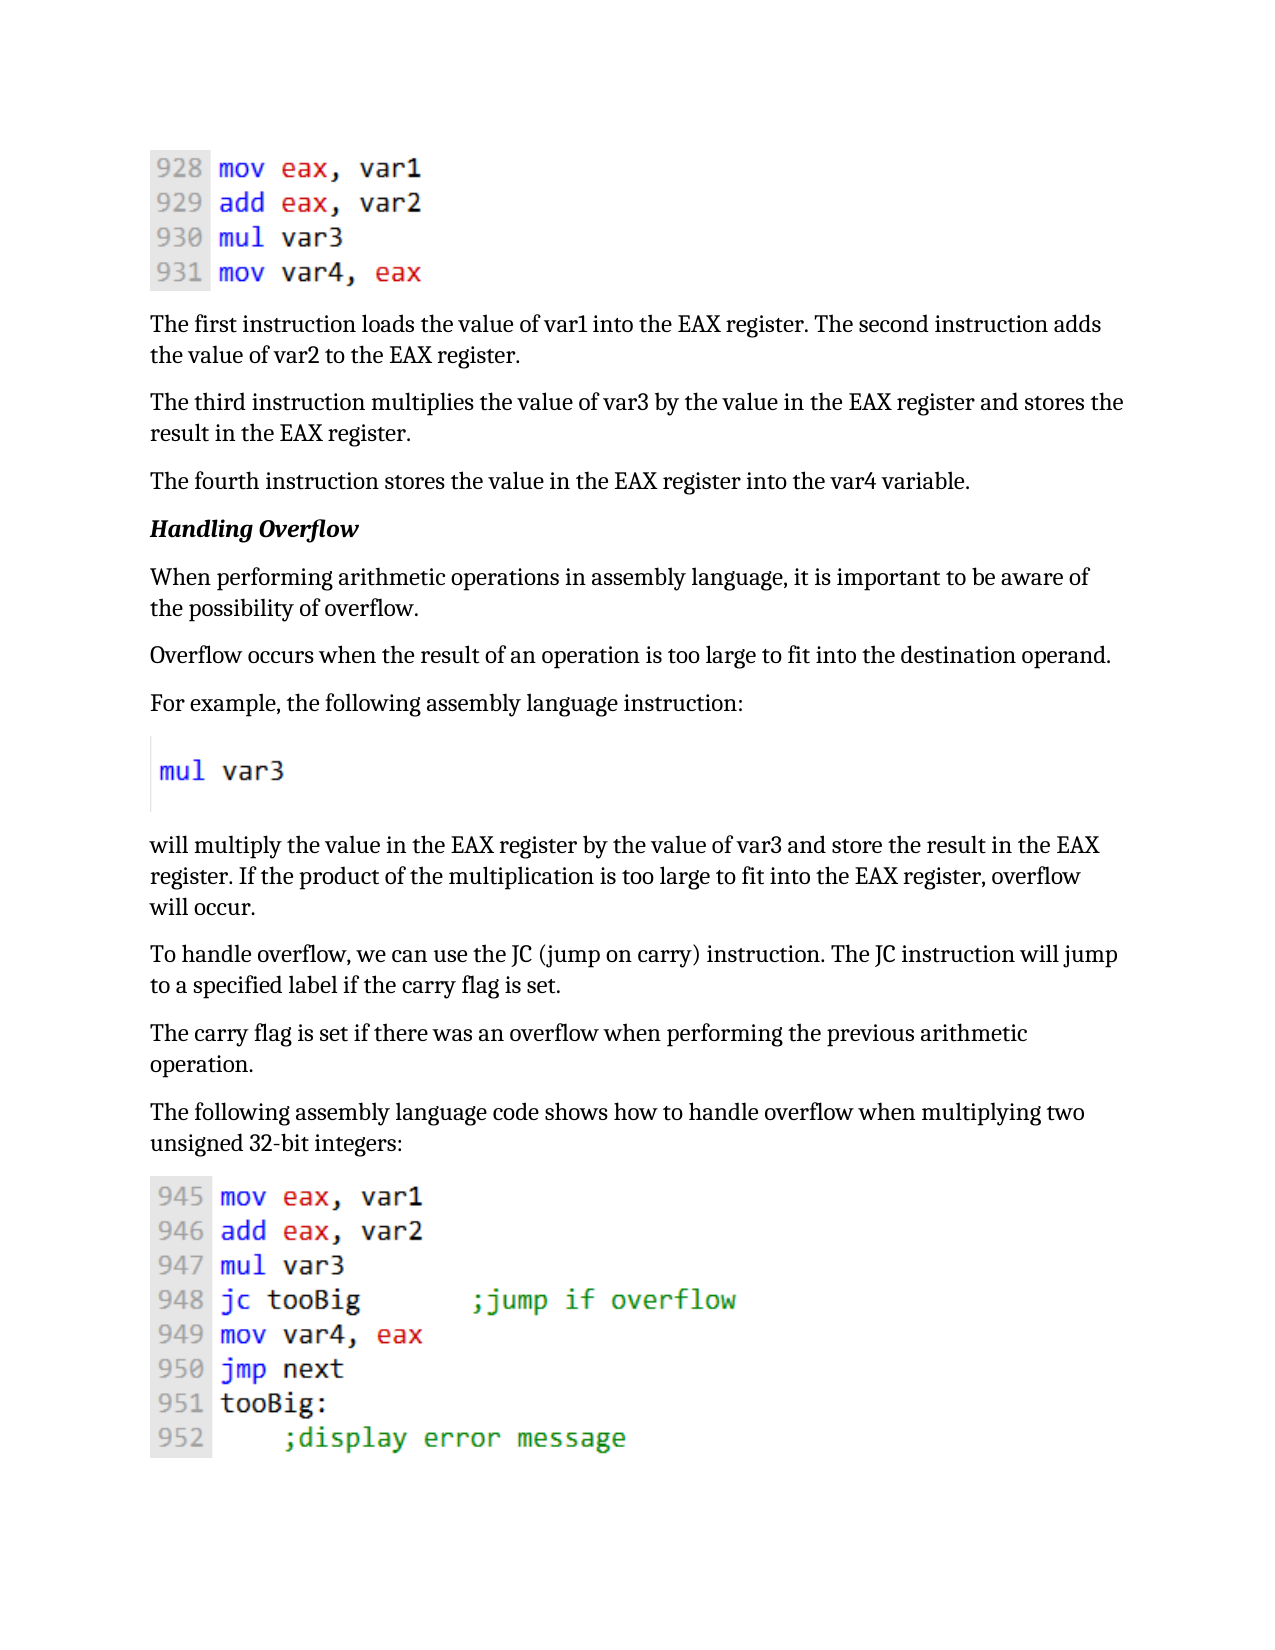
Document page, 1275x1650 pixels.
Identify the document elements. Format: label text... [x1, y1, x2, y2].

text The first instruction loads the value of var1 into the EAX register. The second instruction adds the value of var2 to the EAX register. [150, 309, 1125, 369]
picture [150, 150, 663, 291]
text When performing arithmetic operations in assembly language, it is important to be aware of the possibility of overflow. [150, 562, 1125, 622]
text Handling Overflow [150, 515, 1125, 543]
text The following assembly language code shows how to handle overflow when multiplying two unsigned 32-bit integers: [150, 1098, 1125, 1158]
text The third instruction multiplies the value of var3 by the value in the EAX register and stores the result in the EAX register. [150, 388, 1125, 448]
text The fourth instruction stores the value in the EAX register into the var4 variable. [150, 467, 1125, 496]
text The carry flag is set if there was an overflow when performing the previous arithmetic operation. [150, 1019, 1125, 1079]
text Overflow occurs when the result of an operation is too large to fit into the destination operand. [150, 641, 1125, 670]
text will multiply the value in the EAX register by the value of var3 and store the result in the EAX register. If the product of the multiplication is too large to fit into the EAX register, overflow will occur. [150, 831, 1125, 921]
picture [150, 736, 304, 812]
picture [150, 1176, 910, 1458]
text To handle overflow, we can use the JC (jump on carry) instruction. The JC instruction will jump to a specified label if the carry flag is set. [150, 940, 1125, 1000]
text For example, the following assembly language instruction: [150, 689, 1125, 718]
